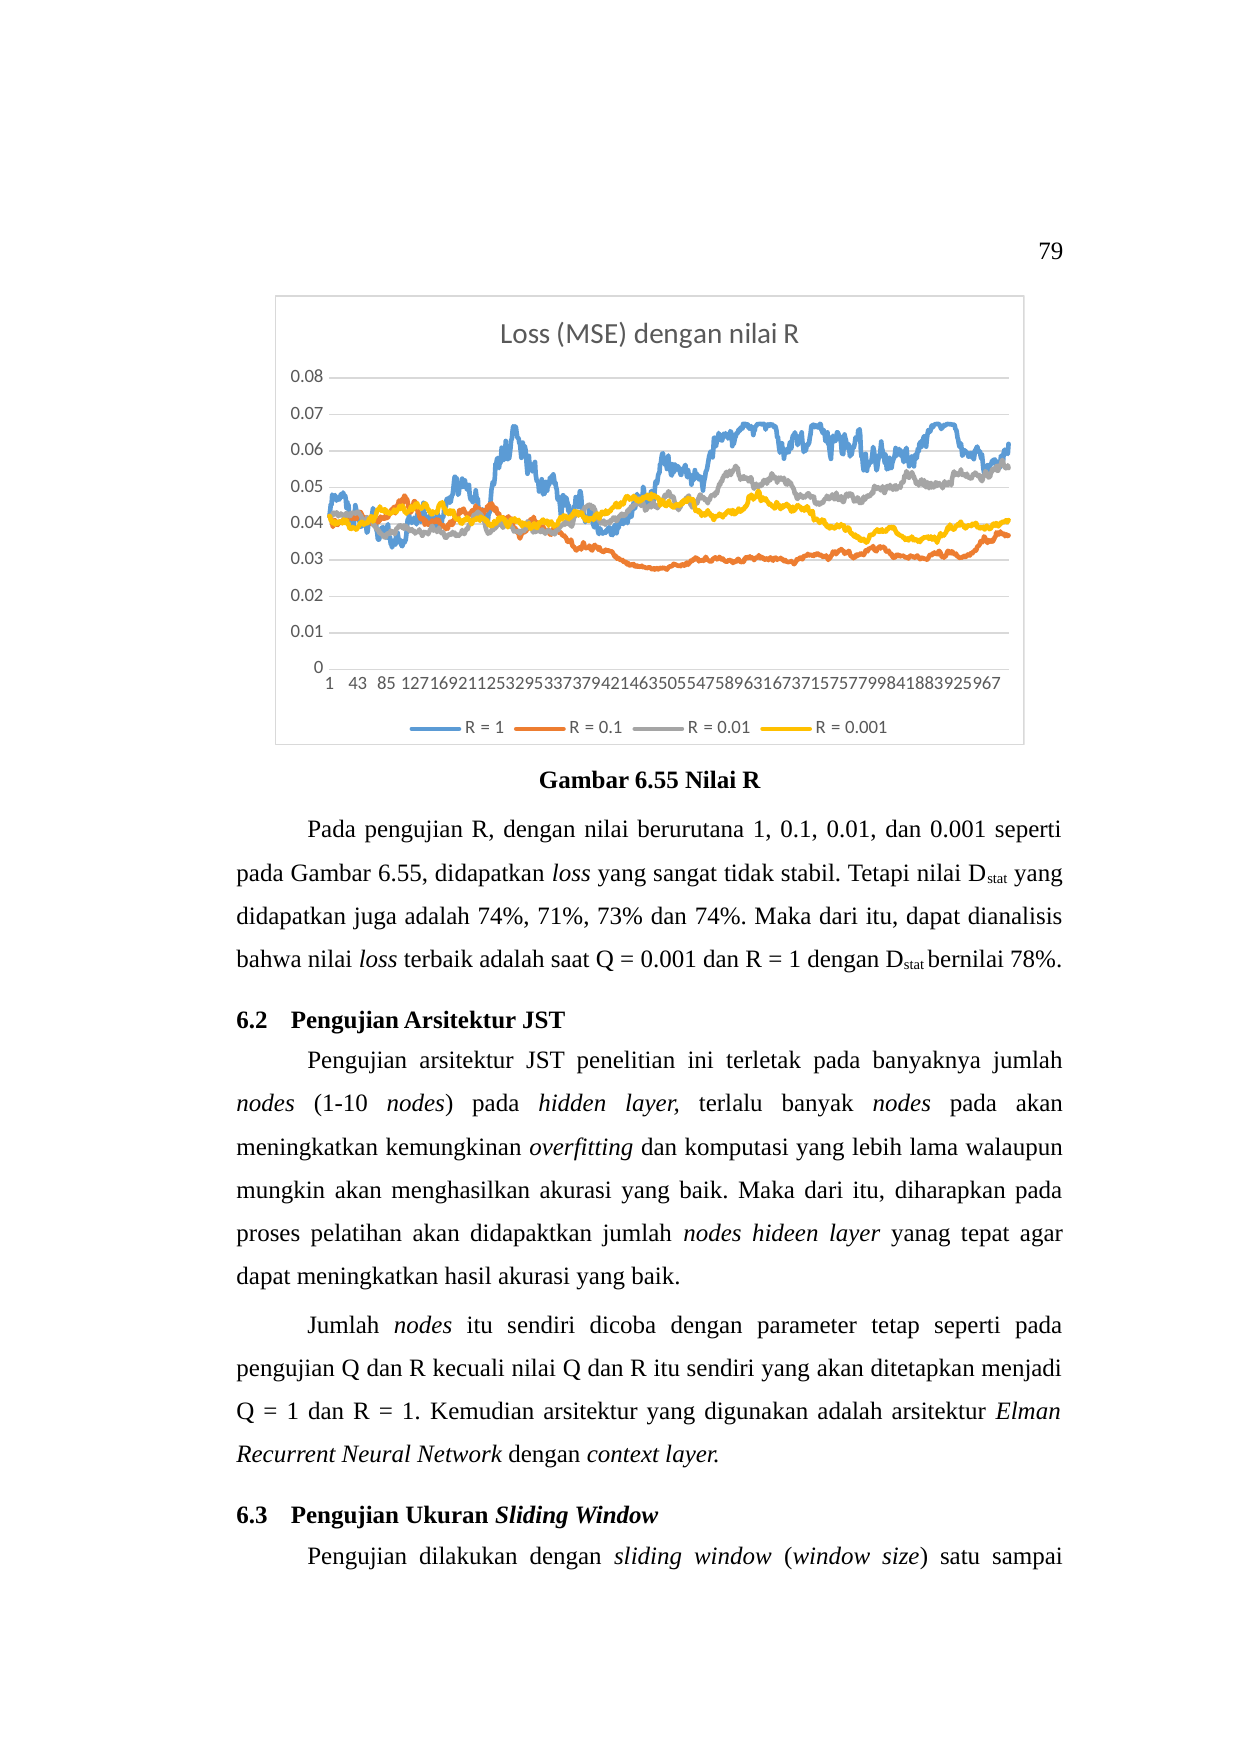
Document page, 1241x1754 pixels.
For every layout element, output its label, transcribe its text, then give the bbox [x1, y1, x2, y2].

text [236, 1541, 1063, 1569]
text Gambar 6.55 Nilai R [236, 766, 1063, 794]
text Pengujian arsitektur JST penelitian ini terletak pada banyaknya jumlah nodes (1-10 nodes) pada hidden layer, terlalu banyak nodes pada akan meningkatkan kemungkinan overfitting dan komputasi yang lebih lama walaupun mungkin akan menghasilkan akurasi yang baik. Maka dari itu, diharapkan pada proses pelatihan akan didapaktkan jumlah nodes hideen layer yanag tepat agar dapat meningkatkan hasil akurasi yang baik. [236, 1045, 1063, 1290]
subtitle Pengujian Arsitektur JST [236, 1005, 1063, 1033]
text Pada pengujian R, dengan nilai berurutana 1, 0.1, 0.01, dan 0.001 seperti pada Gambar 6.55, didapatkan loss yang sangat tidak stabil. Tetapi nilai Dstat yang didapatkan juga adalah 74%, 71%, 73% dan 74%. Maka dari itu, dapat dianalisis bahwa nilai loss terbaik adalah saat Q = 0.001 dan R = 1 dengan Dstat bernilai 78%. [236, 814, 1063, 973]
subtitle Pengujian Ukuran Sliding Window [236, 1500, 1063, 1529]
text Jumlah nodes itu sendiri dicoba dengan parameter tetap seperti pada pengujian Q dan R kecuali nilai Q dan R itu sendiri yang akan ditetapkan menjadi Q = 1 dan R = 1. Kemudian arsitektur yang digunakan adalah arsitektur Elman Recurrent Neural Network dengan context layer. [236, 1310, 1063, 1468]
